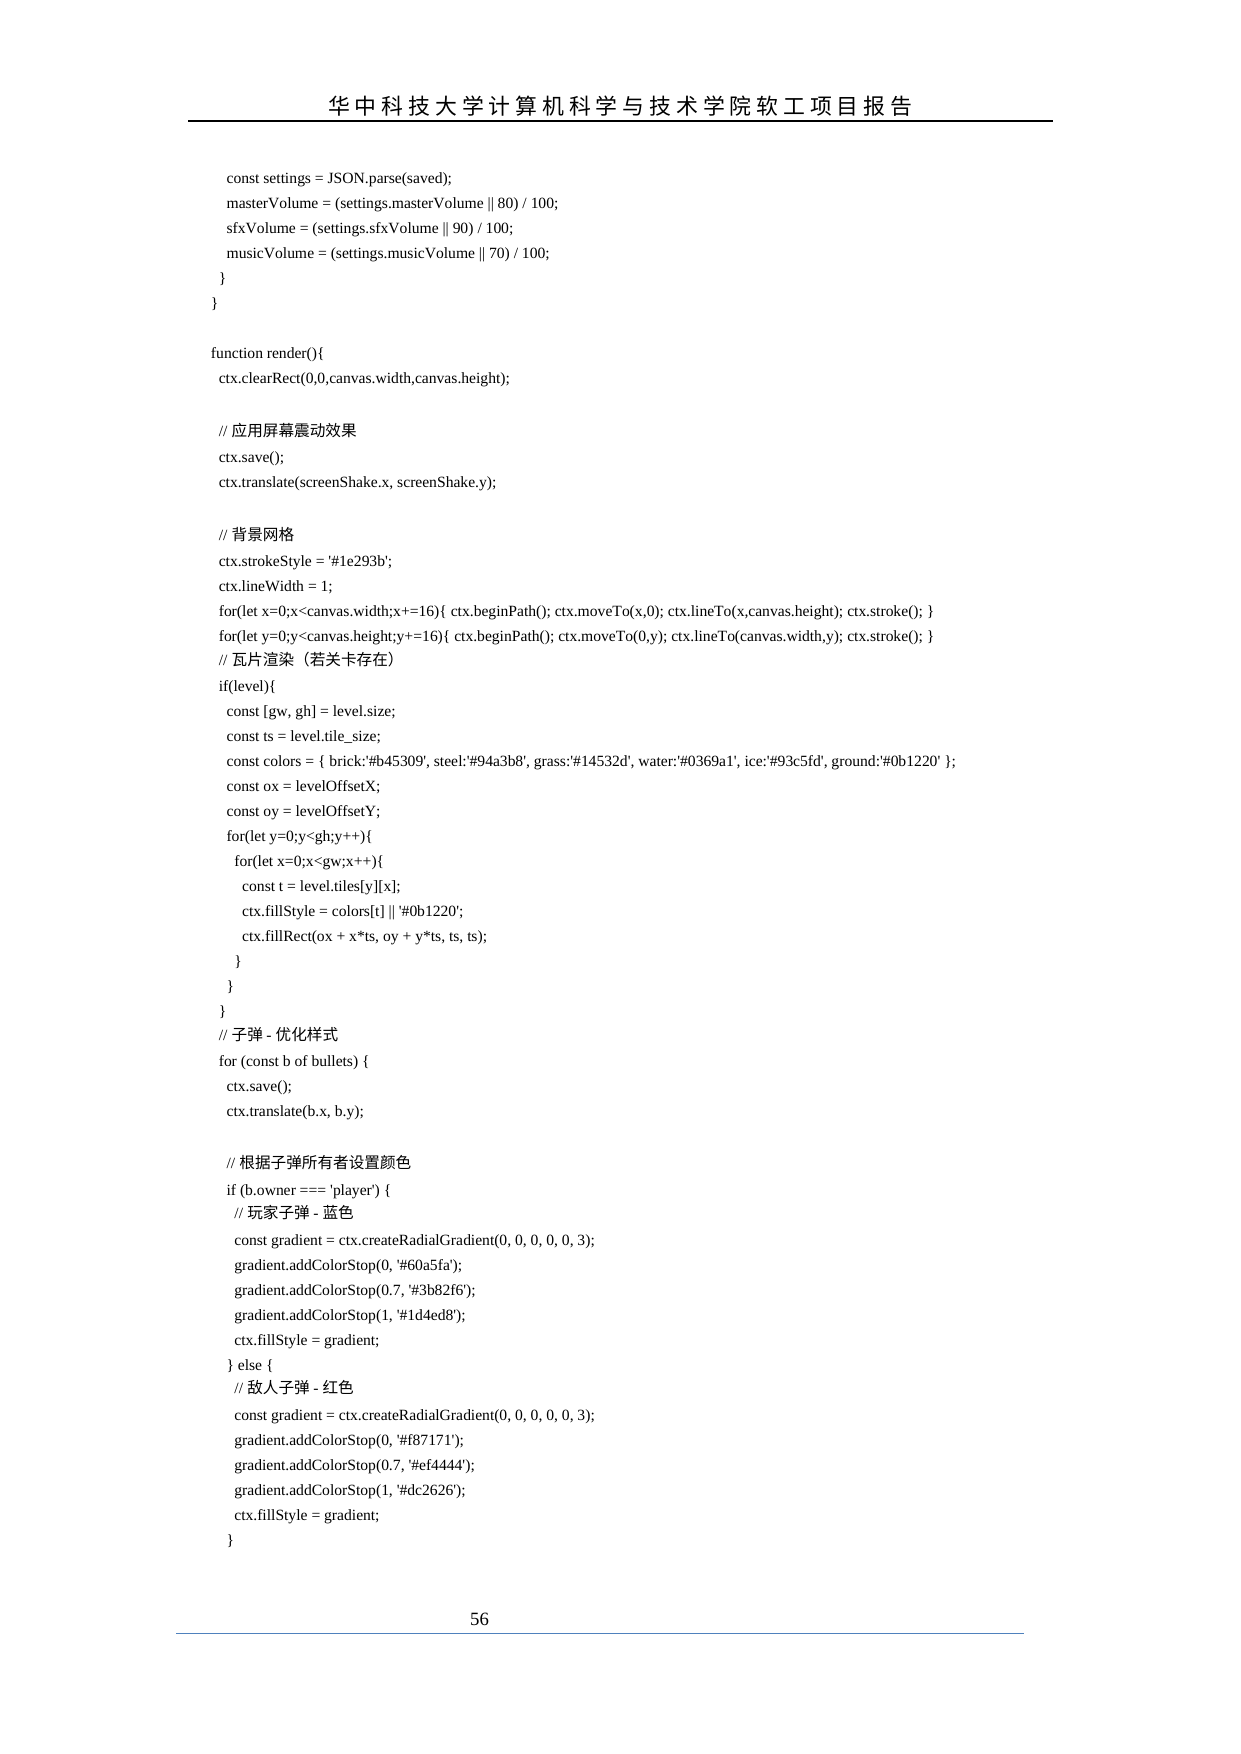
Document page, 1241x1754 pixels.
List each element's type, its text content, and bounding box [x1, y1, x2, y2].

text } [187, 944, 1053, 969]
text for(let x=0;x<gw;x++){ [187, 844, 1053, 869]
text ctx.fillStyle = gradient; [187, 1323, 1053, 1348]
text function render(){ [187, 337, 1053, 362]
text // 根据子弹所有者设置颜色 [187, 1148, 1053, 1173]
text ctx.fillRect(ox + x*ts, oy + y*ts, ts, ts); [187, 919, 1053, 944]
text musicVolume = (settings.musicVolume || 70) / 100; [187, 237, 1053, 262]
text const ox = levelOffsetX; [187, 769, 1053, 794]
text gradient.addColorStop(0.7, '#ef4444'); [187, 1448, 1053, 1473]
text // 瓦片渲染（若关卡存在） [187, 644, 1053, 669]
text // 玩家子弹 - 蓝色 [187, 1198, 1053, 1223]
text masterVolume = (settings.masterVolume || 80) / 100; [187, 187, 1053, 212]
text // 子弹 - 优化样式 [187, 1019, 1053, 1044]
text } [187, 969, 1053, 994]
text gradient.addColorStop(1, '#1d4ed8'); [187, 1298, 1053, 1323]
text ctx.strokeStyle = '#1e293b'; [187, 544, 1053, 569]
text } else { [187, 1348, 1053, 1373]
text // 应用屏幕震动效果 [187, 416, 1053, 441]
text ctx.lineWidth = 1; [187, 569, 1053, 594]
text ctx.translate(b.x, b.y); [187, 1094, 1053, 1119]
text if(level){ [187, 669, 1053, 694]
text const gradient = ctx.createRadialGradient(0, 0, 0, 0, 0, 3); [187, 1398, 1053, 1423]
text // 敌人子弹 - 红色 [187, 1373, 1053, 1398]
text const gradient = ctx.createRadialGradient(0, 0, 0, 0, 0, 3); [187, 1223, 1053, 1248]
text for (const b of bullets) { [187, 1044, 1053, 1069]
text sfxVolume = (settings.sfxVolume || 90) / 100; [187, 212, 1053, 237]
text gradient.addColorStop(1, '#dc2626'); [187, 1473, 1053, 1498]
text ctx.save(); [187, 441, 1053, 466]
text } [187, 1523, 1053, 1548]
text gradient.addColorStop(0, '#f87171'); [187, 1423, 1053, 1448]
text const oy = levelOffsetY; [187, 794, 1053, 819]
text const t = level.tiles[y][x]; [187, 869, 1053, 894]
text if (b.owner === 'player') { [187, 1173, 1053, 1198]
text for(let x=0;x<canvas.width;x+=16){ ctx.beginPath(); ctx.moveTo(x,0); ctx.lineTo(x,canvas.height); ctx.stroke(); } [187, 594, 1053, 619]
text ctx.fillStyle = colors[t] || '#0b1220'; [187, 894, 1053, 919]
text gradient.addColorStop(0, '#60a5fa'); [187, 1248, 1053, 1273]
text ctx.fillStyle = gradient; [187, 1498, 1053, 1523]
text const settings = JSON.parse(saved); [187, 162, 1053, 187]
text gradient.addColorStop(0.7, '#3b82f6'); [187, 1273, 1053, 1298]
text const colors = { brick:'#b45309', steel:'#94a3b8', grass:'#14532d', water:'#0369a1', ice:'#93c5fd', ground:'#0b1220' }; [187, 744, 1053, 769]
text const [gw, gh] = level.size; [187, 694, 1053, 719]
text for(let y=0;y<canvas.height;y+=16){ ctx.beginPath(); ctx.moveTo(0,y); ctx.lineTo(canvas.width,y); ctx.stroke(); } [187, 619, 1053, 644]
text const ts = level.tile_size; [187, 719, 1053, 744]
text ctx.save(); [187, 1069, 1053, 1094]
text } [187, 994, 1053, 1019]
text } [187, 262, 1053, 287]
text ctx.translate(screenShake.x, screenShake.y); [187, 466, 1053, 491]
text } [187, 287, 1053, 312]
text for(let y=0;y<gh;y++){ [187, 819, 1053, 844]
text // 背景网格 [187, 519, 1053, 544]
text ctx.clearRect(0,0,canvas.width,canvas.height); [187, 362, 1053, 387]
